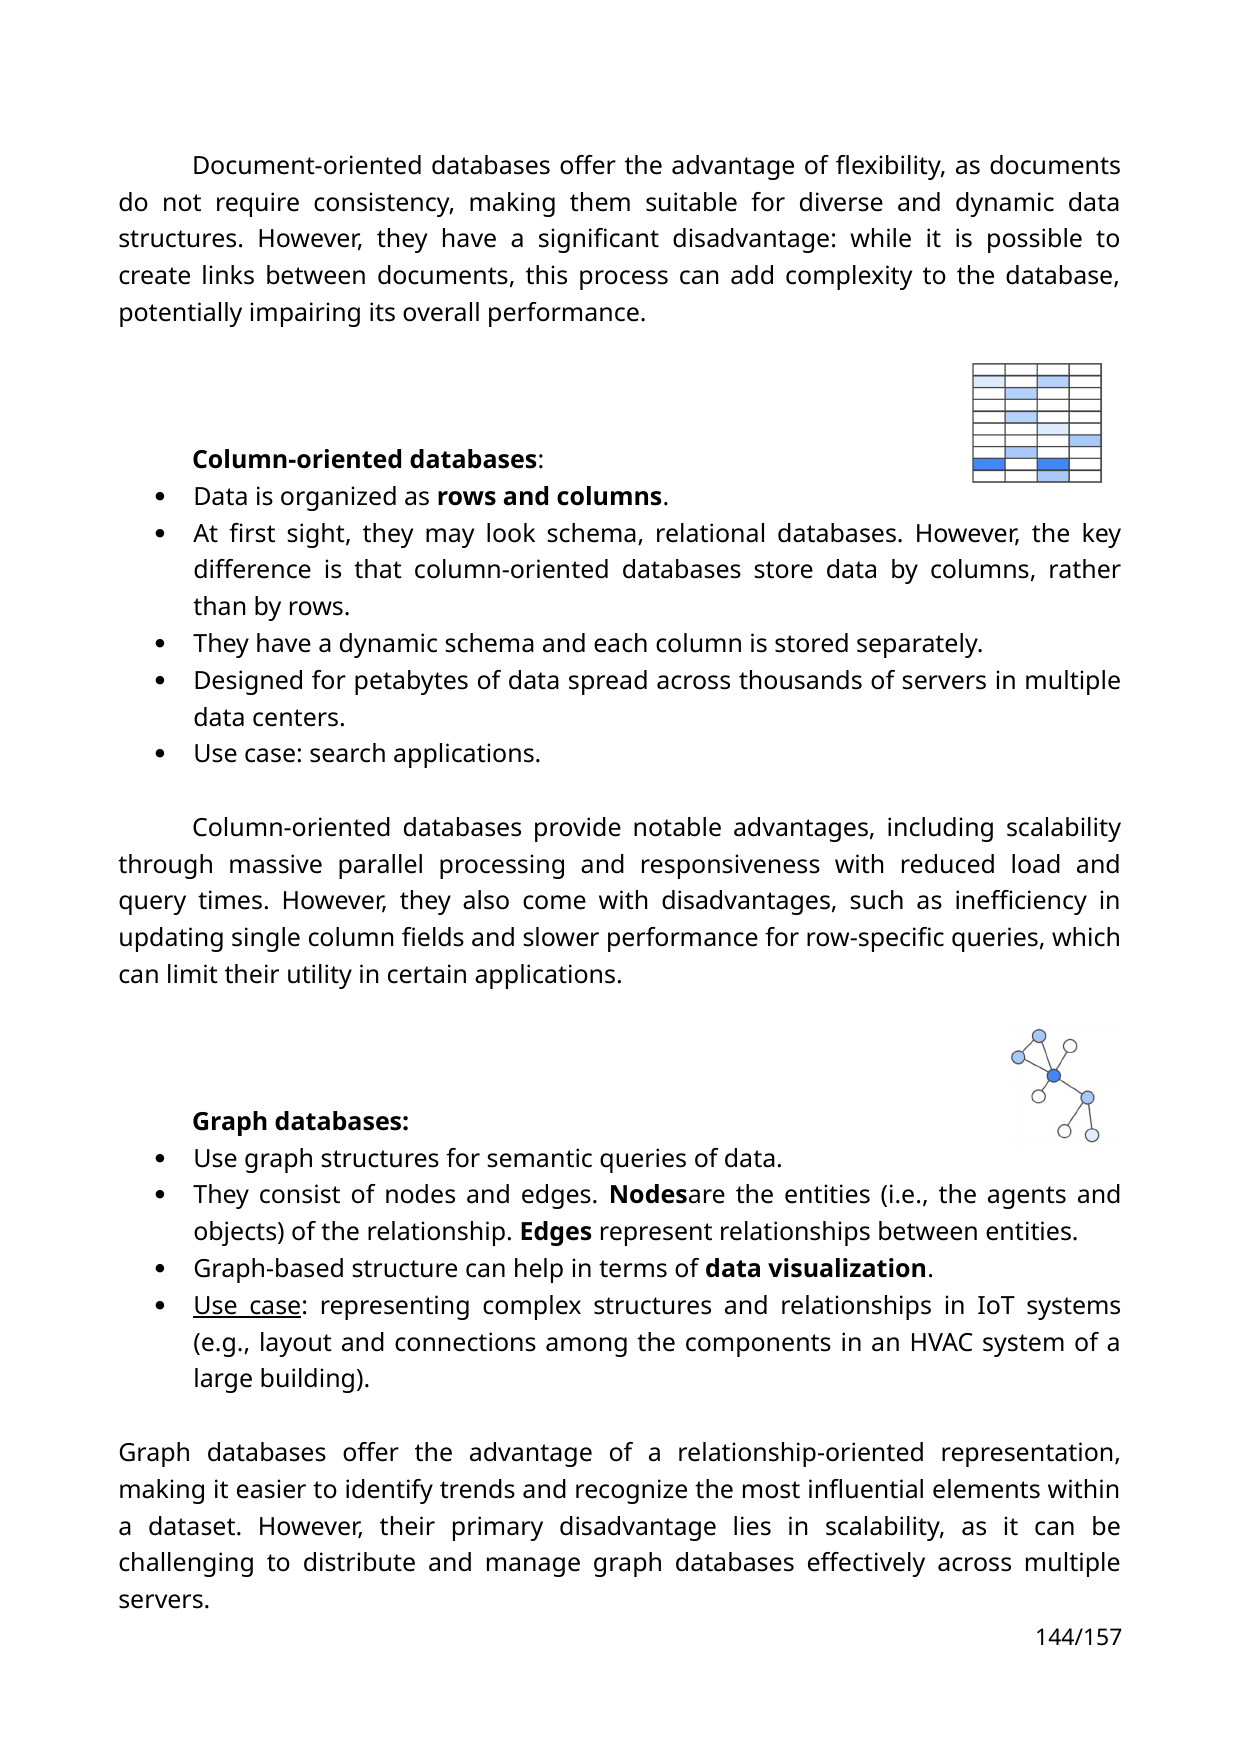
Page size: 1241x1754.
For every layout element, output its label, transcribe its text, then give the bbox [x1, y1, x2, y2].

text Graph databases offer the advantage of a relationship-oriented representation, making it easier to identify trends and recognize the most influential elements within a dataset. However, their primary disadvantage lies in scalability, as it can be challenging to distribute and manage graph databases effectively across multiple servers. [118, 1434, 1122, 1616]
list Column-oriented databases: [118, 442, 956, 476]
list Graph databases: [118, 1104, 1002, 1138]
list Document-oriented databases offer the advantage of flexibility, as documents do not require consistency, making them suitable for diverse and dynamic data structures. However, they have a significant disadvantage: while it is possible to create links between documents, this process can add complexity to the database, potentially impairing its overall performance. [118, 148, 1122, 329]
list Use case: search applications. [156, 736, 1122, 770]
list Use case: representing complex structures and relationships in IoT systems (e.g., layout and connections among the components in an HVAC system of a large building). [156, 1287, 1122, 1395]
list Data is organized as rows and columns. [156, 478, 1122, 513]
list They consist of nodes and edges. Nodesare the entities (i.e., the agents and objects) of the relationship. Edges represent relationships between entities. [156, 1177, 1122, 1248]
list Use graph structures for semantic queries of data. [156, 1140, 1122, 1174]
list At first sight, they may look schema, relational databases. However, the key difference is that column-oriented databases store data by columns, rather than by rows. [156, 515, 1122, 623]
list Column-oriented databases provide notable advantages, including scalability through massive parallel processing and responsiveness with reduced load and query times. However, they also come with disadvantages, such as inefficiency in updating single column fields and slower performance for row-specific queries, which can limit their utility in certain applications. [118, 809, 1122, 991]
list Graph-based structure can help in terms of data visualization. [156, 1251, 1122, 1285]
list They have a dynamic schema and each column is stored separately. [156, 626, 1122, 660]
list Designed for petabytes of data spread across thousands of servers in multiple data centers. [156, 662, 1122, 733]
